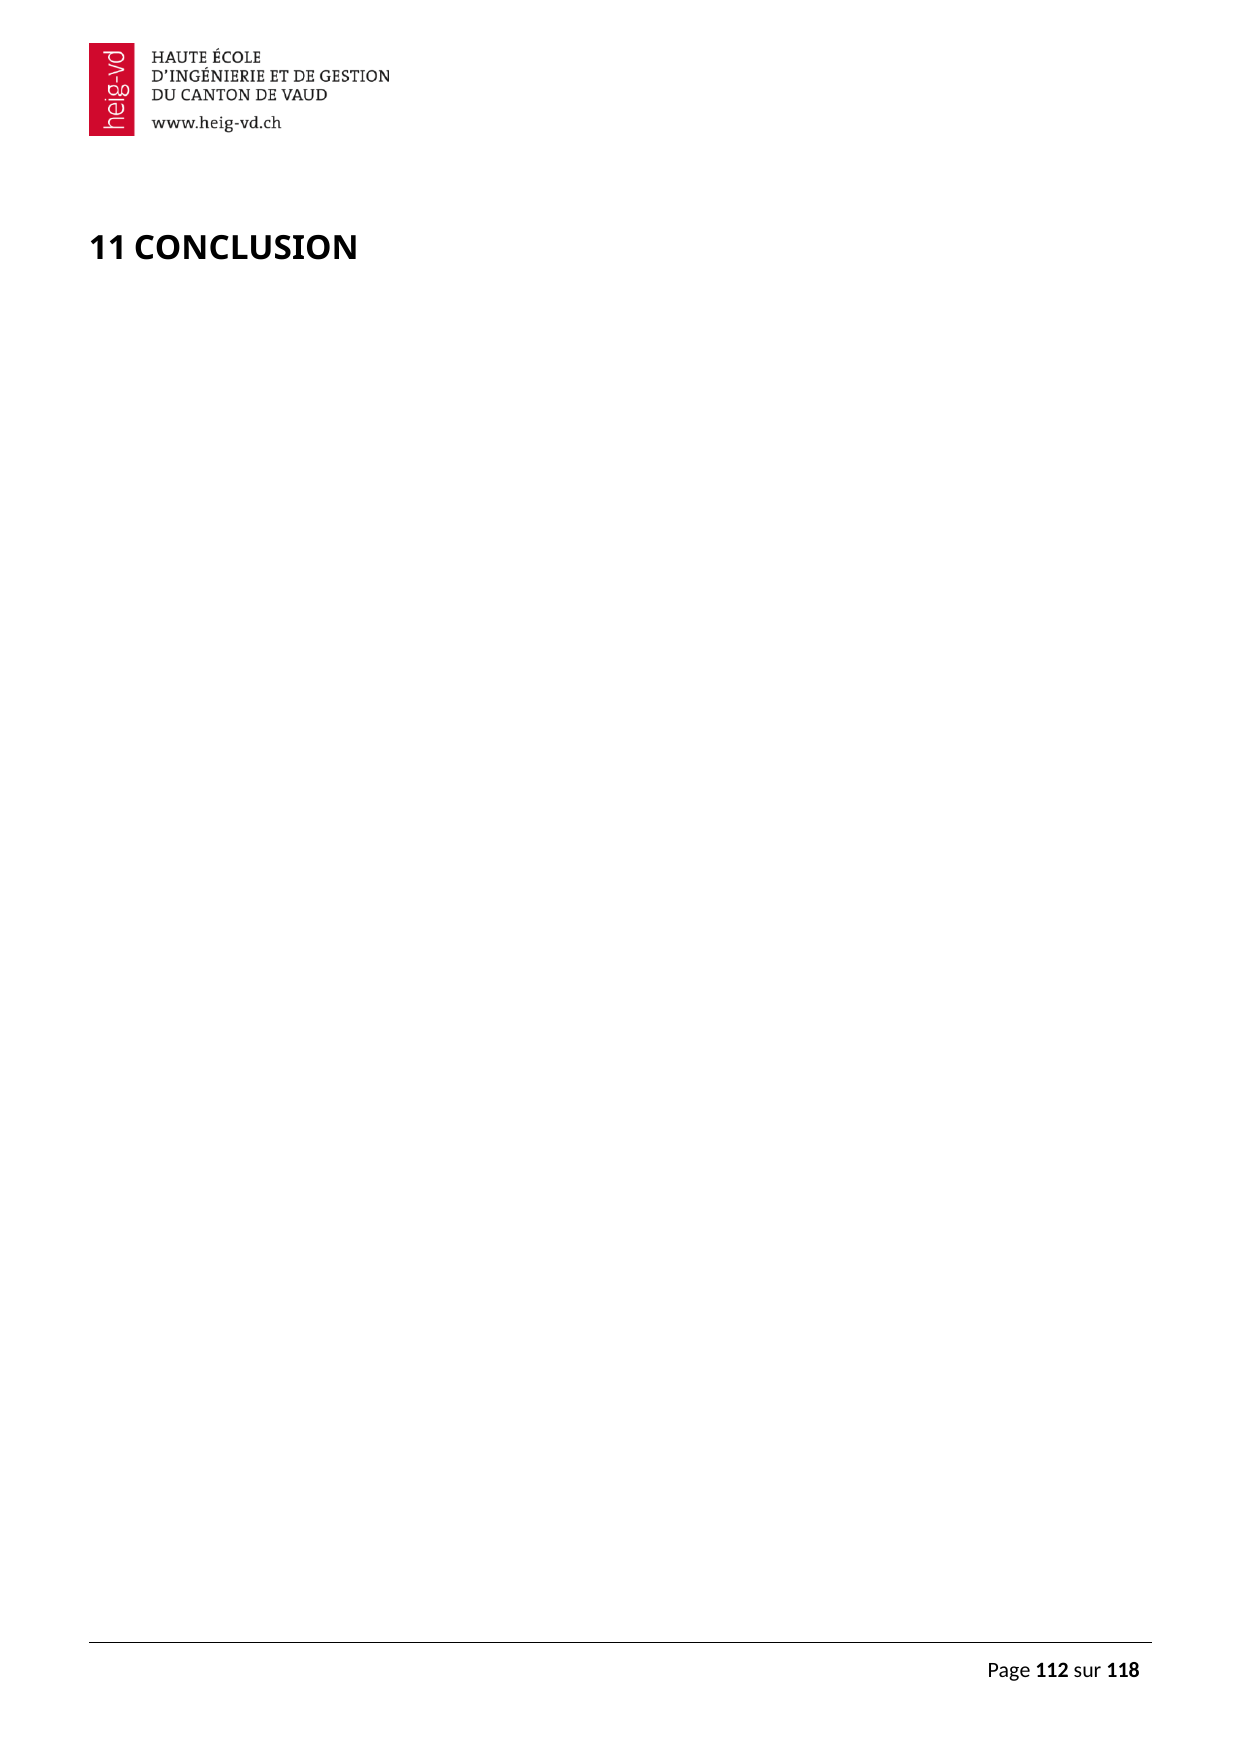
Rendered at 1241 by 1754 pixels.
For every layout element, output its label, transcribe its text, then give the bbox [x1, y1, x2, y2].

subtitle Conclusion [89, 223, 1152, 269]
picture [89, 43, 389, 136]
